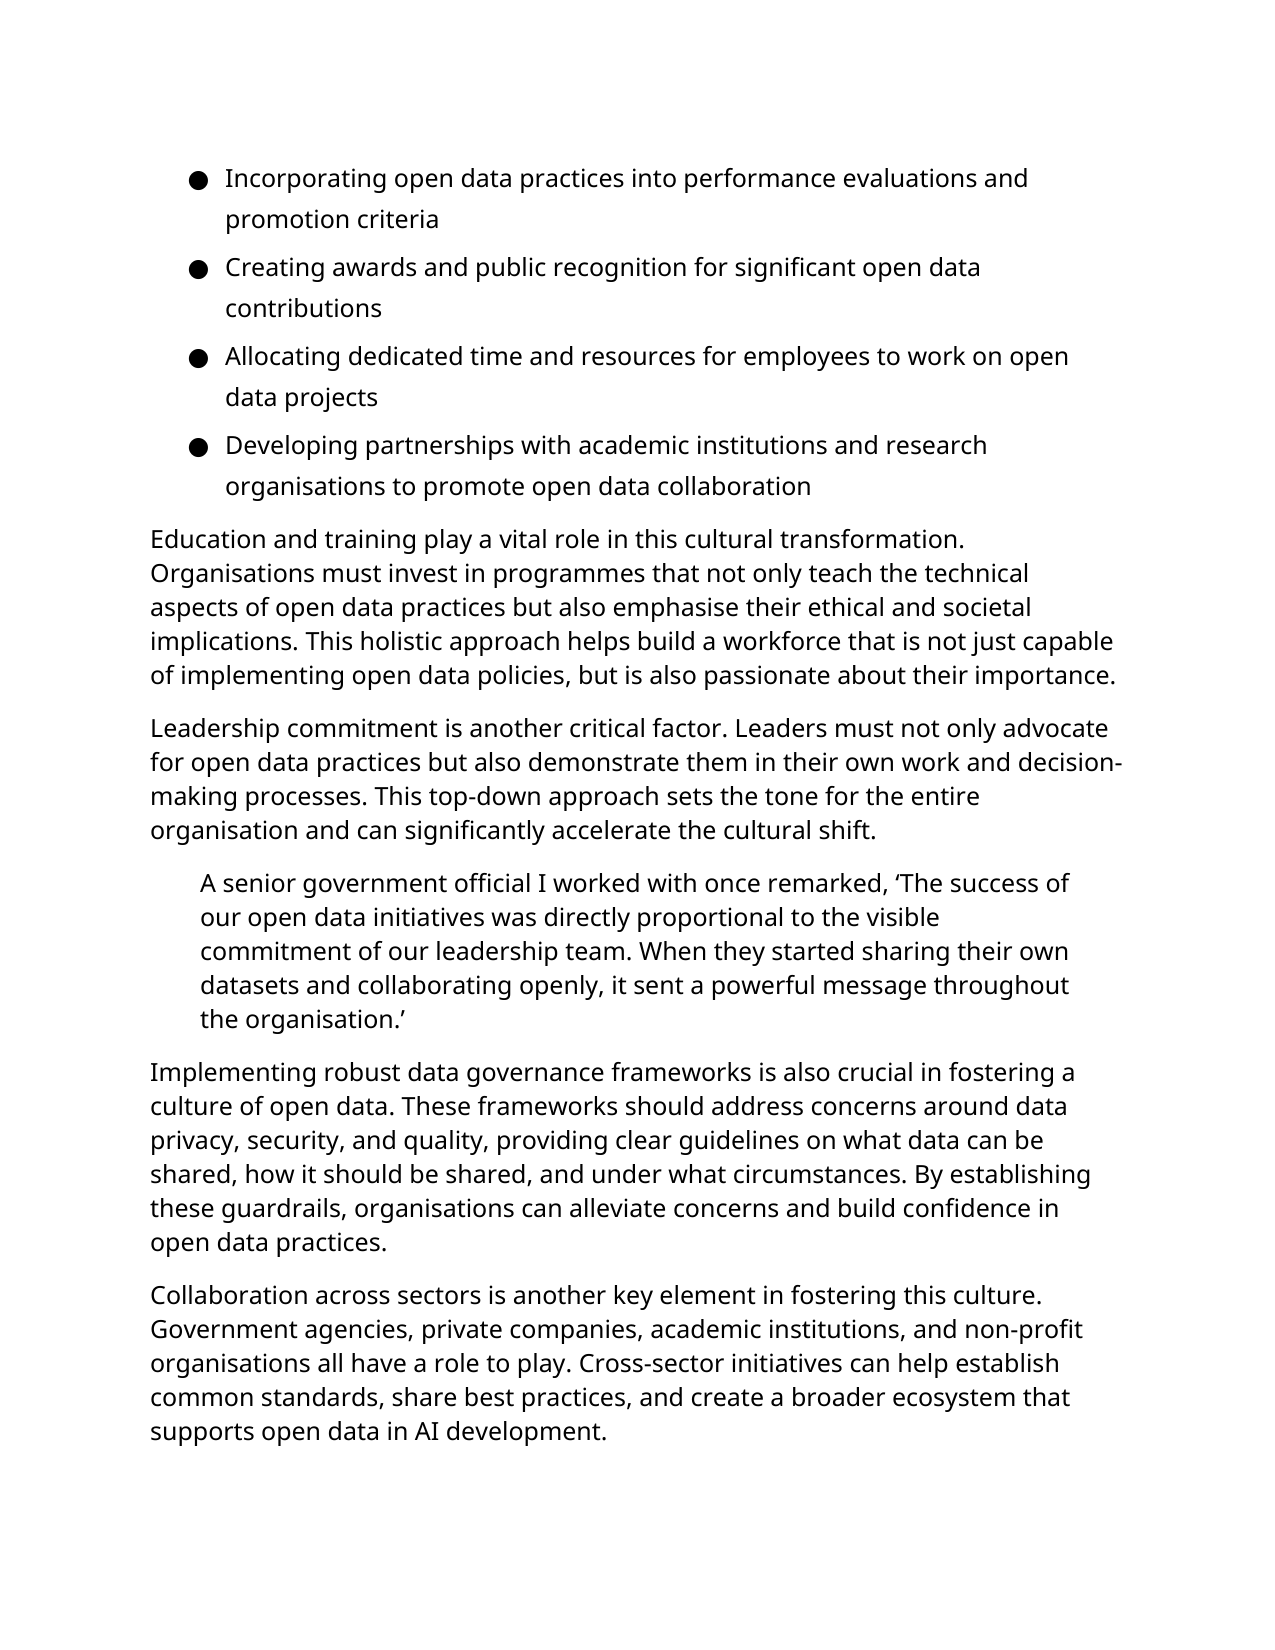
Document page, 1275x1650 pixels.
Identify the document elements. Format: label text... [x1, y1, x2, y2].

text Education and training play a vital role in this cultural transformation. Organisations must invest in programmes that not only teach the technical aspects of open data practices but also emphasise their ethical and societal implications. This holistic approach helps build a workforce that is not just capable of implementing open data policies, but is also passionate about their importance. [150, 521, 1125, 692]
list Allocating dedicated time and resources for employees to work on open data projects [187, 328, 1125, 413]
list Incorporating open data practices into performance evaluations and promotion criteria [187, 150, 1125, 235]
text Leadership commitment is another critical factor. Leaders must not only advocate for open data practices but also demonstrate them in their own work and decision-making processes. This top-down approach sets the tone for the entire organisation and can significantly accelerate the cultural shift. [150, 710, 1125, 847]
list Developing partnerships with academic institutions and research organisations to promote open data collaboration [187, 417, 1125, 502]
list Creating awards and public recognition for significant open data contributions [187, 239, 1125, 324]
text Implementing robust data governance frameworks is also crucial in fostering a culture of open data. These frameworks should address concerns around data privacy, security, and quality, providing clear guidelines on what data can be shared, how it should be shared, and under what circumstances. By establishing these guardrails, organisations can alleviate concerns and build confidence in open data practices. [150, 1054, 1125, 1259]
text A senior government official I worked with once remarked, ‘The success of our open data initiatives was directly proportional to the visible commitment of our leadership team. When they started sharing their own datasets and collaborating openly, it sent a powerful message throughout the organisation.’ [200, 865, 1075, 1036]
text Collaboration across sectors is another key element in fostering this culture. Government agencies, private companies, academic institutions, and non-profit organisations all have a role to play. Cross-sector initiatives can help establish common standards, share best practices, and create a broader ecosystem that supports open data in AI development. [150, 1277, 1125, 1448]
